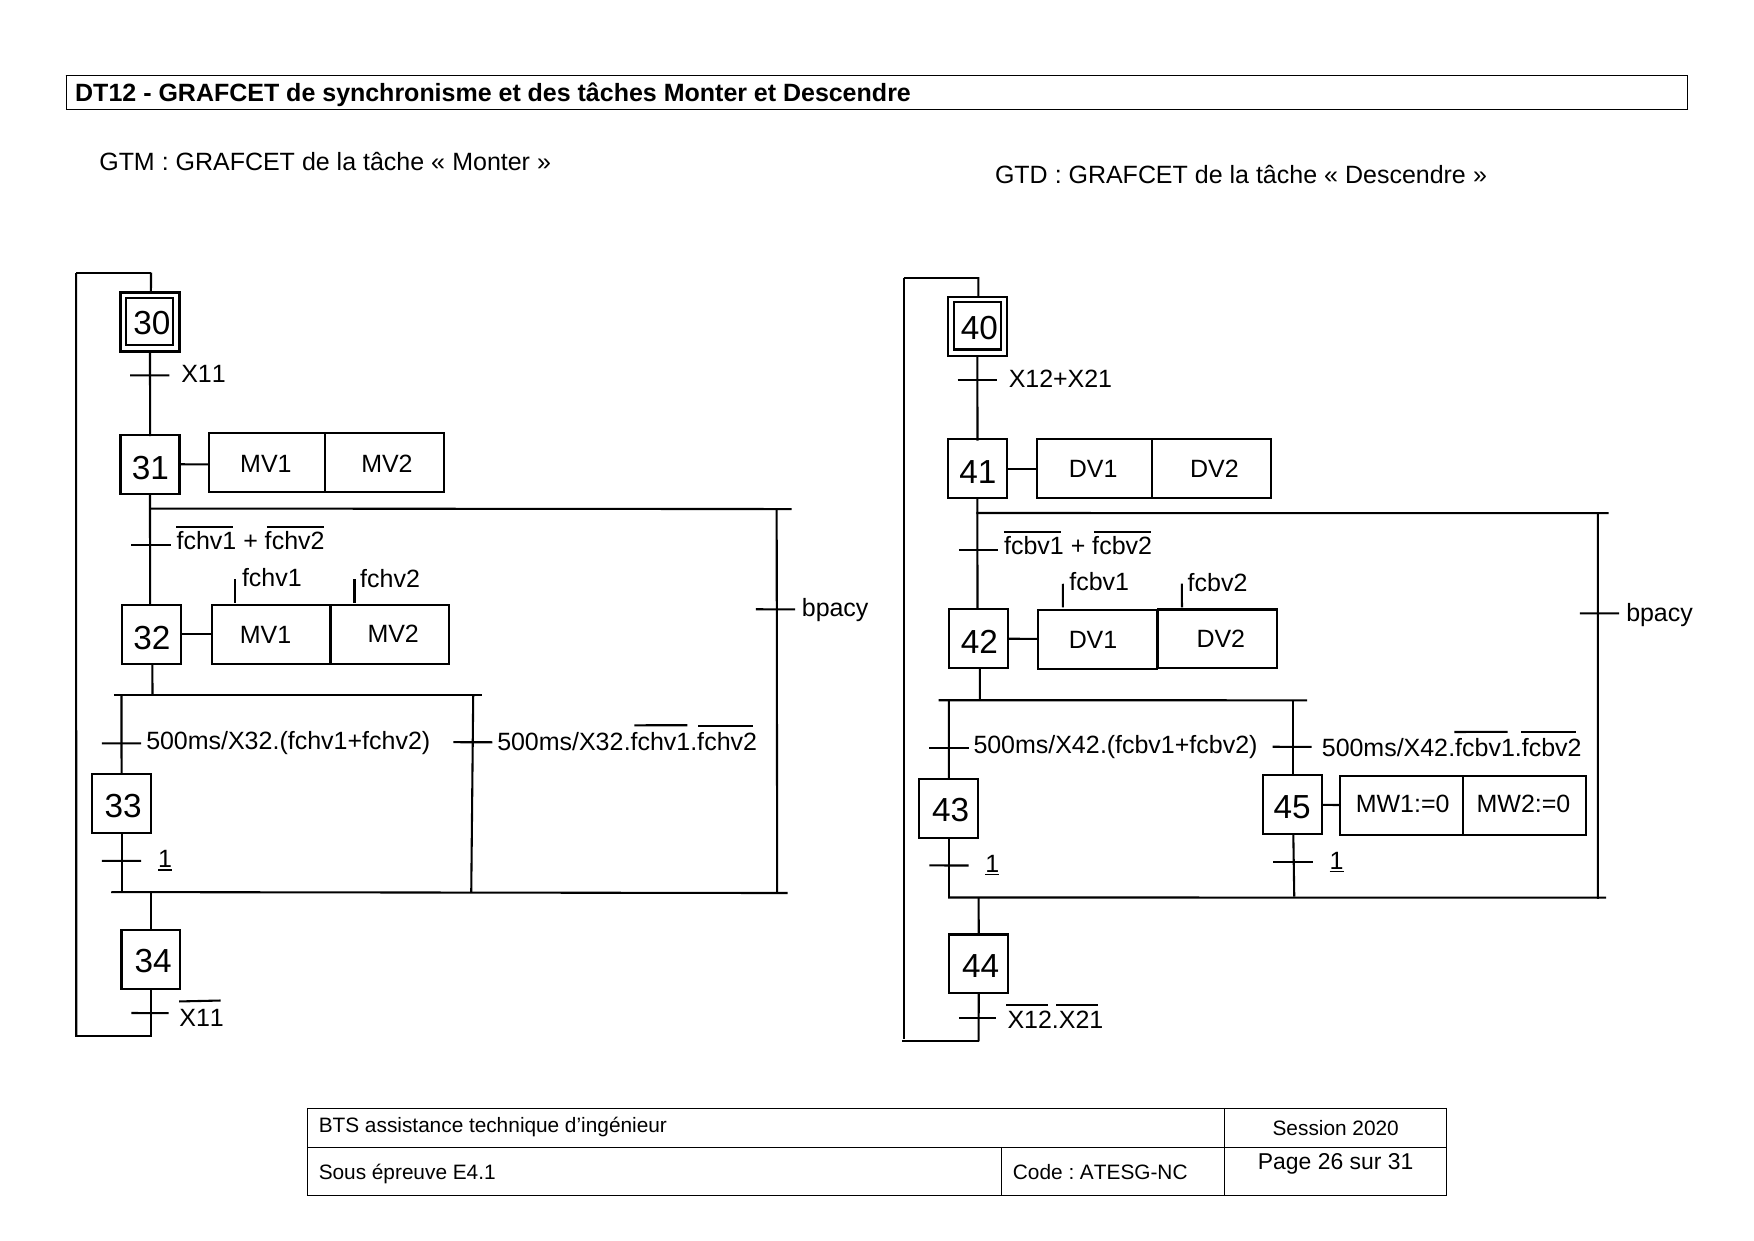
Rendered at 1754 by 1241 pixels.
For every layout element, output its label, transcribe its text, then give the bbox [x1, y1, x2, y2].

text DT12 - GRAFCET de synchronisme et des tâches Monter et Descendre [67, 76, 1687, 109]
